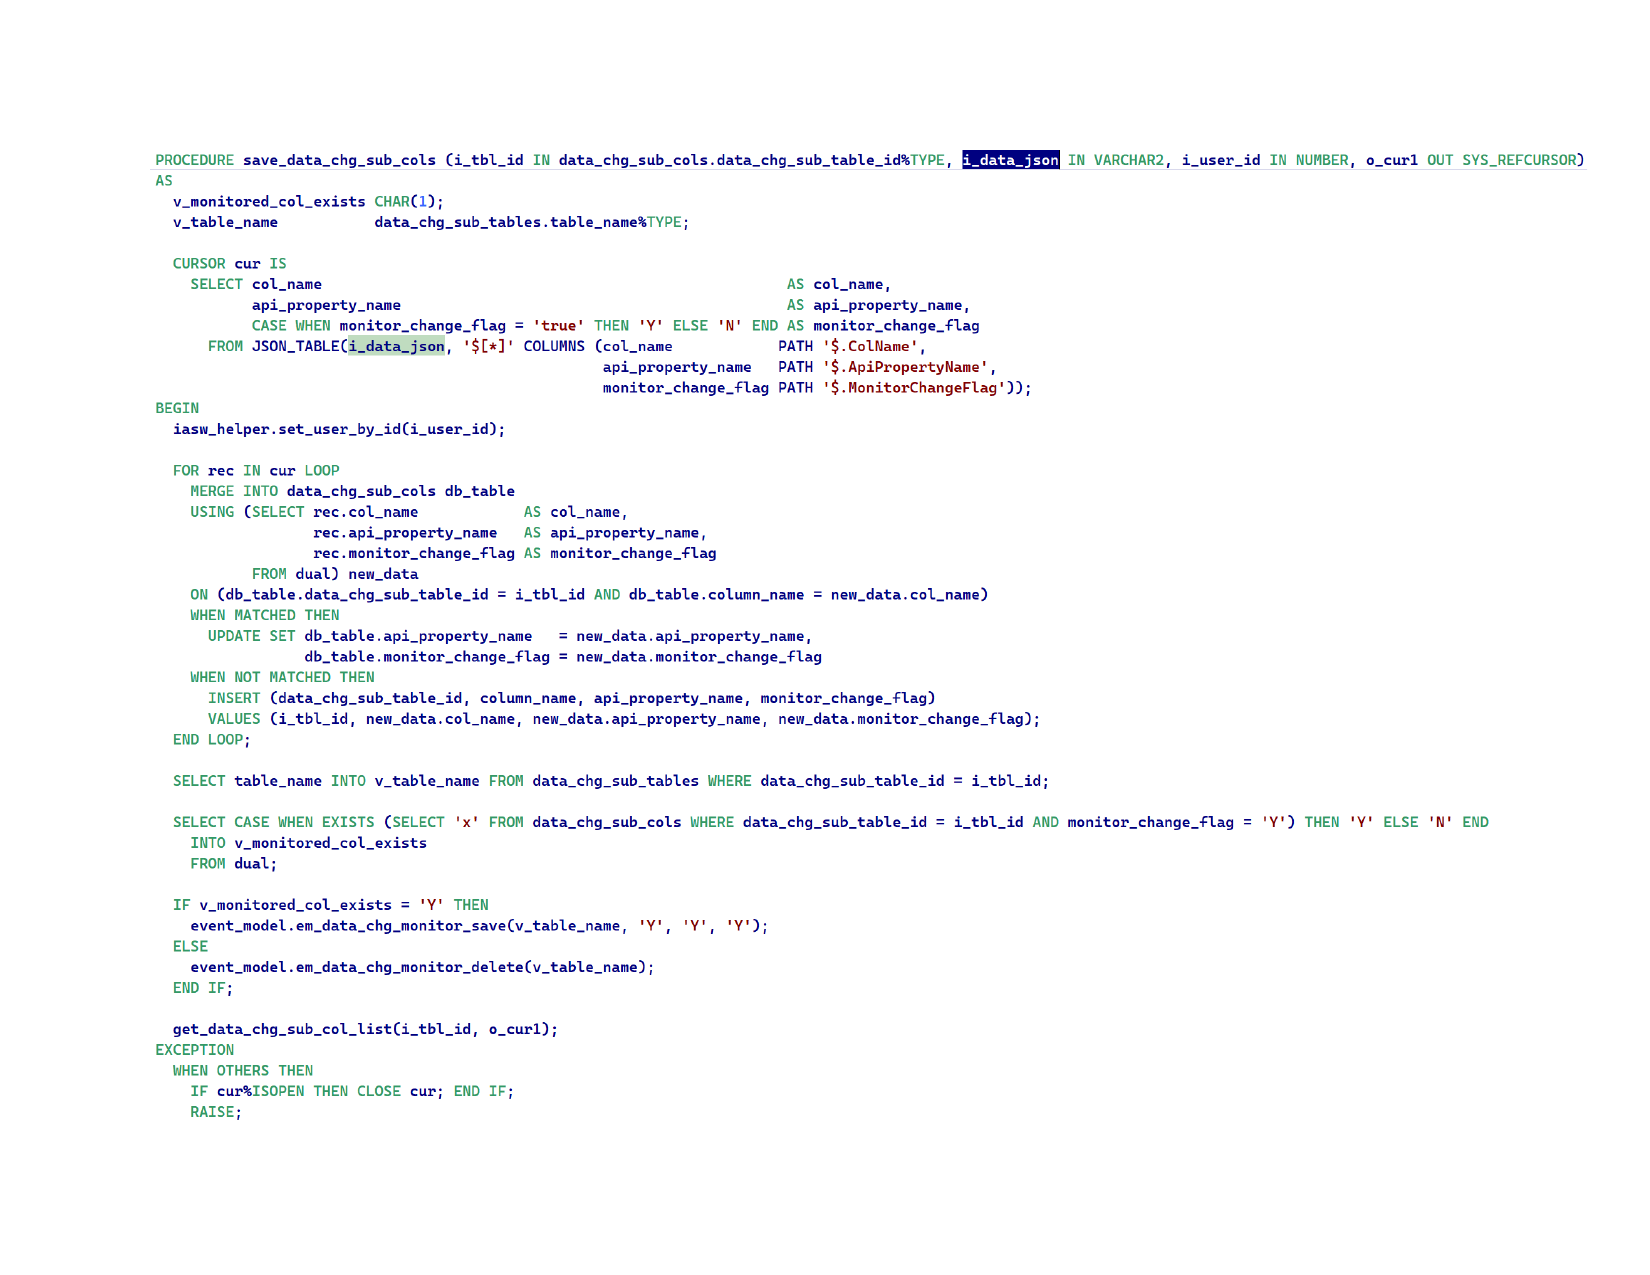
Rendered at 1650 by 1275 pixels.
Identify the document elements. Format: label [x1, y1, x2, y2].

picture [150, 150, 1588, 1125]
